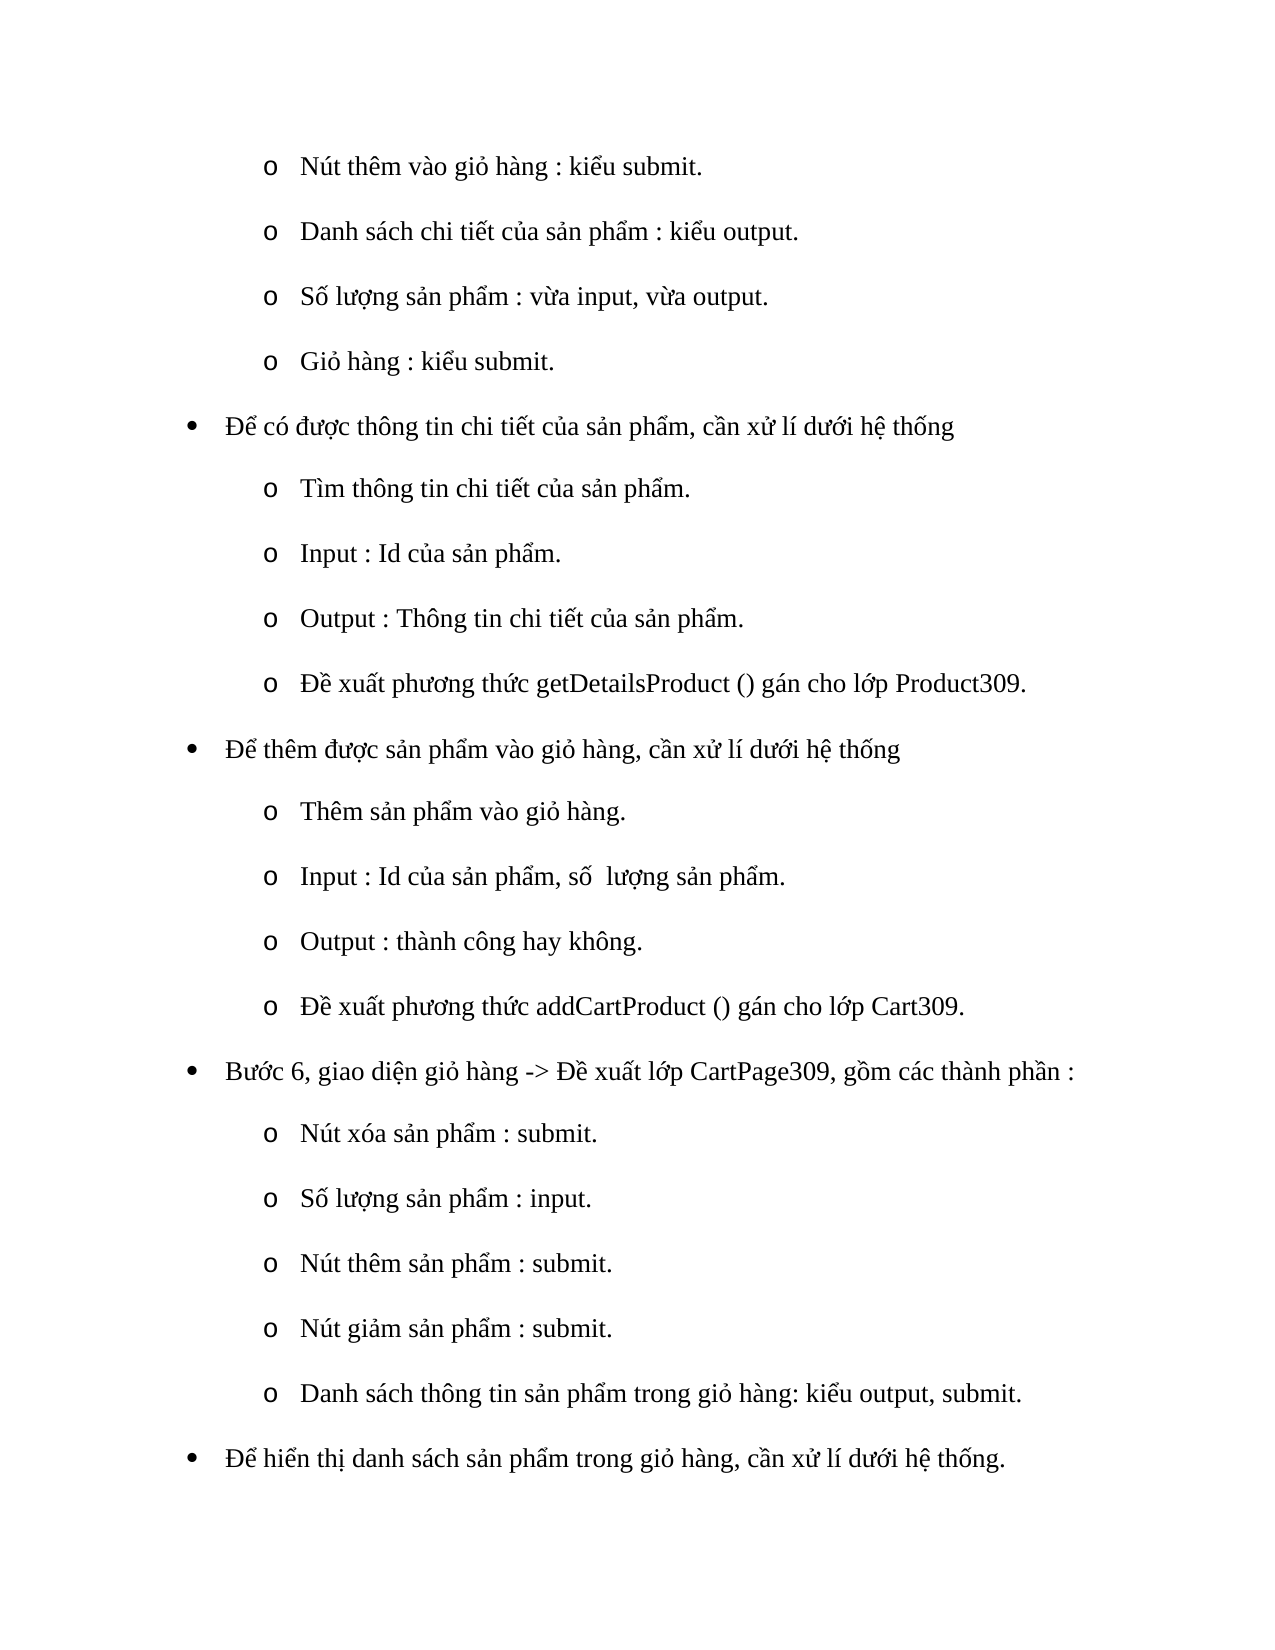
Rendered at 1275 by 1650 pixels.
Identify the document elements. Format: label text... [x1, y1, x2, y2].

list Output : Thông tin chi tiết của sản phẩm. [262, 602, 1125, 636]
list Tìm thông tin chi tiết của sản phẩm. [262, 472, 1125, 506]
list Danh sách thông tin sản phẩm trong giỏ hàng: kiểu output, submit. [262, 1377, 1125, 1411]
list Input : Id của sản phẩm, số lượng sản phẩm. [262, 860, 1125, 893]
list Để hiển thị danh sách sản phẩm trong giỏ hàng, cần xử lí dưới hệ thống. [187, 1442, 1125, 1474]
list Bước 6, giao diện giỏ hàng -> Đề xuất lớp CartPage309, gồm các thành phần : [187, 1055, 1125, 1086]
list Đề xuất phương thức getDetailsProduct () gán cho lớp Product309. [262, 668, 1125, 701]
list Để có được thông tin chi tiết của sản phẩm, cần xử lí dưới hệ thống [187, 410, 1125, 442]
list Nút giảm sản phẩm : submit. [262, 1312, 1125, 1346]
list Input : Id của sản phẩm. [262, 537, 1125, 571]
list Nút thêm vào giỏ hàng : kiểu submit. [262, 150, 1125, 183]
list Danh sách chi tiết của sản phẩm : kiểu output. [262, 215, 1125, 248]
list Giỏ hàng : kiểu submit. [262, 345, 1125, 379]
list Để thêm được sản phẩm vào giỏ hàng, cần xử lí dưới hệ thống [187, 733, 1125, 764]
list Nút xóa sản phẩm : submit. [262, 1117, 1125, 1150]
list Đề xuất phương thức addCartProduct () gán cho lớp Cart309. [262, 990, 1125, 1023]
list Nút thêm sản phẩm : submit. [262, 1247, 1125, 1281]
list Số lượng sản phẩm : vừa input, vừa output. [262, 280, 1125, 314]
list Output : thành công hay không. [262, 925, 1125, 958]
list Thêm sản phẩm vào giỏ hàng. [262, 794, 1125, 828]
list Số lượng sản phẩm : input. [262, 1182, 1125, 1215]
